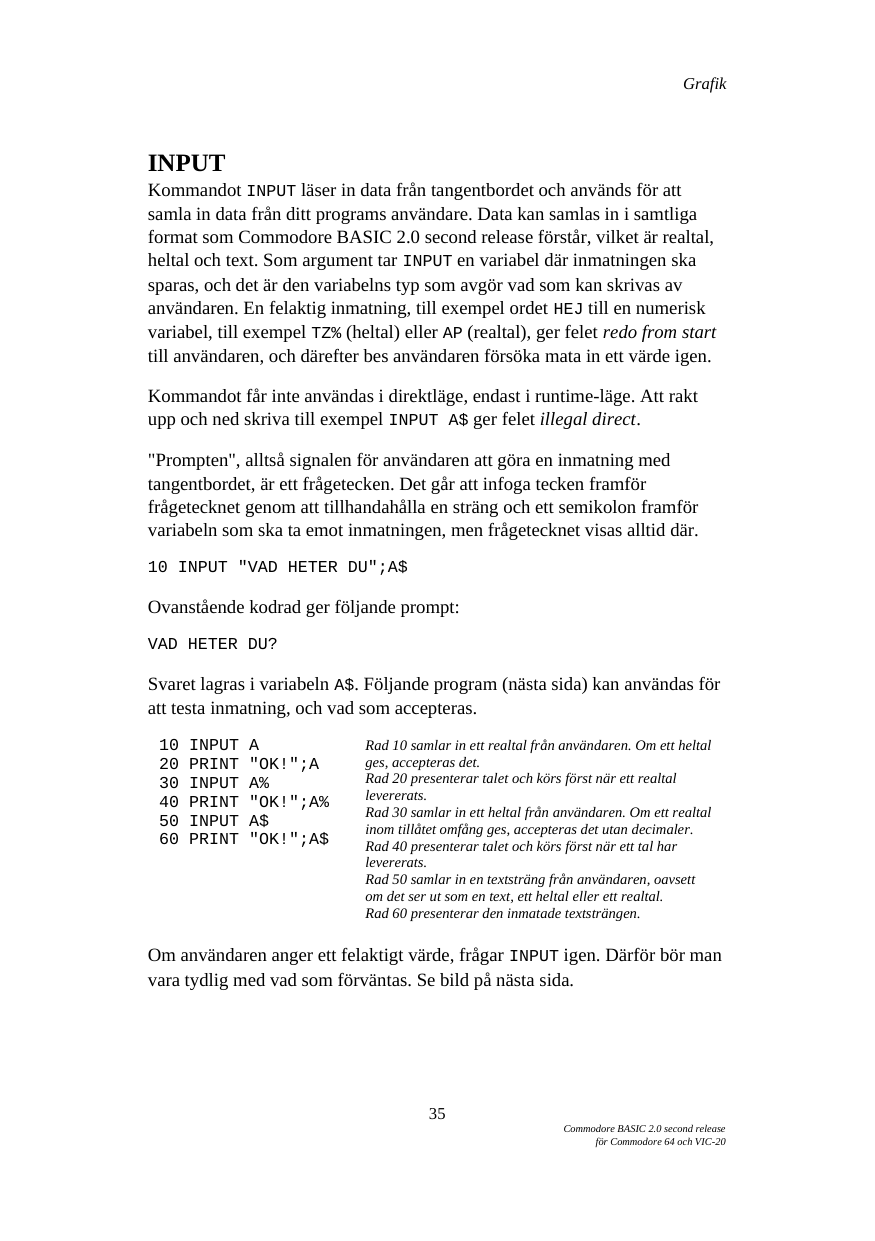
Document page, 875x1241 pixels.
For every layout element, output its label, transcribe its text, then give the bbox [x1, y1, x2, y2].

table_header Rad 10 samlar in ett realtal från användaren. Om ett heltal ges, accepteras det. Rad 20 presenterar talet och körs först när ett realtal levererats. Rad 30 samlar in ett heltal från användaren. Om ett realtal inom tillåtet omfång ges, accepteras det utan decimaler. Rad 40 presenterar talet och körs först när ett tal har levererats. Rad 50 samlar in en textsträng från användaren, oavsett om det ser ut som en text, ett heltal eller ett realtal. Rad 60 presenterar den inmatade textsträngen. [354, 737, 725, 921]
text VAD HETER DU? [148, 636, 726, 654]
text Kommandot INPUT läser in data från tangentbordet och används för att samla in data från ditt programs användare. Data kan samlas in i samtliga format som Commodore BASIC 2.0 second release förstår, vilket är realtal, heltal och text. Som argument tar INPUT en variabel där inmatningen ska sparas, och det är den variabelns typ som avgör vad som kan skrivas av användaren. En felaktig inmatning, till exempel ordet HEJ till en numerisk variabel, till exempel TZ% (heltal) eller AP (realtal), ger felet redo from start till användaren, och därefter bes användaren försöka mata in ett värde igen. [148, 179, 726, 367]
text Ovanstående kodrad ger följande prompt: [148, 596, 726, 617]
text Svaret lagras i variabeln A$. Följande program (nästa sida) kan användas för att testa inmatning, och vad som accepteras. [148, 673, 726, 718]
text Om användaren anger ett felaktigt värde, frågar INPUT igen. Därför bör man vara tydlig med vad som förväntas. Se bild på nästa sida. [148, 921, 726, 990]
text "Prompten", alltså signalen för användaren att göra en inmatning med tangentbordet, är ett frågetecken. Det går att infoga tecken framför frågetecknet genom att tillhandahålla en sträng och ett semikolon framför variabeln som ska ta emot inmatningen, men frågetecknet visas alltid där. [148, 449, 726, 540]
table_header 10 INPUT A 20 PRINT "OK!";A 30 INPUT A% 40 PRINT "OK!";A% 50 INPUT A$ 60 PRINT "OK!";A$ [148, 737, 354, 921]
text 10 INPUT "VAD HETER DU";A$ [148, 559, 726, 578]
text Kommandot får inte användas i direktläge, endast i runtime-läge. Att rakt upp och ned skriva till exempel INPUT A$ ger felet illegal direct. [148, 385, 726, 431]
subtitle INPUT [148, 148, 726, 176]
